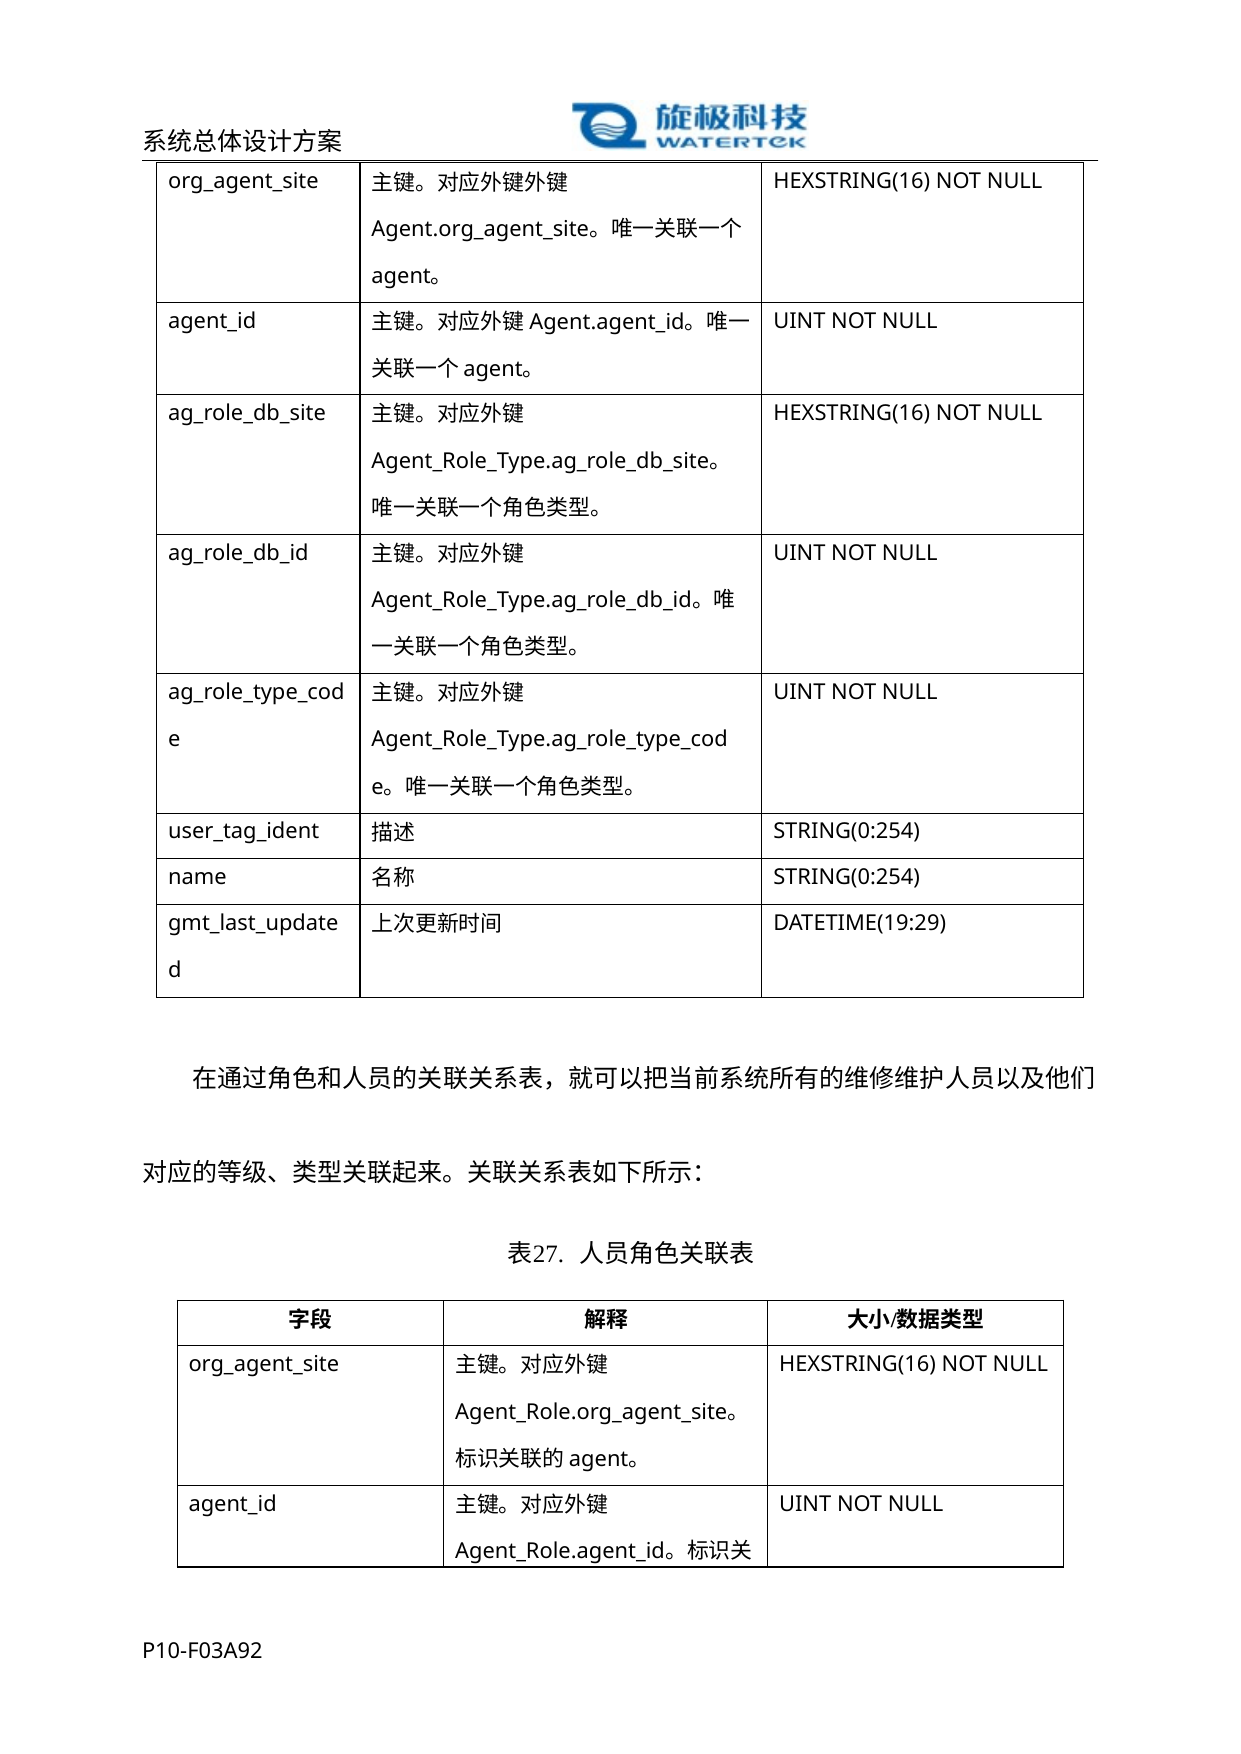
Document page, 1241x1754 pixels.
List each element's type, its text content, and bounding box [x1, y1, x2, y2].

table_cell DATETIME(19:29) [762, 905, 1083, 997]
table_cell HEXSTRING(16) NOT NULL [762, 163, 1083, 302]
picture [571, 100, 810, 151]
table_cell STRING(0:254) [762, 859, 1083, 904]
table_header 解释 [444, 1301, 767, 1345]
table_cell UINT NOT NULL [762, 303, 1083, 394]
table_cell 主键。对应外键 Agent_Role_Type.ag_role_db_id。唯一关联一个角色类型。 [361, 535, 761, 673]
table_cell agent_id [157, 303, 359, 394]
list 人员角色关联表 [192, 1218, 1098, 1286]
table_cell 上次更新时间 [361, 905, 761, 997]
table_header 字段 [178, 1301, 443, 1345]
text 在通过角色和人员的关联关系表，就可以把当前系统所有的维修维护人员以及他们对应的等级、类型关联起来。关联关系表如下所示： [142, 1042, 1098, 1204]
table_cell UINT NOT NULL [762, 674, 1083, 812]
table_cell 主键。对应外键 Agent_Role_Type.ag_role_db_site。唯一关联一个角色类型。 [361, 395, 761, 534]
table_cell 主键。对应外键Agent_Role.agent_id。标识关联的agent。 [444, 1486, 767, 1566]
table_cell ag_role_db_site [157, 395, 359, 534]
table_cell UINT NOT NULL [762, 535, 1083, 673]
table_cell gmt_last_updated [157, 905, 359, 997]
table_cell UINT NOT NULL [768, 1486, 1063, 1566]
table_cell 主键。对应外键外键Agent.org_agent_site。唯一关联一个agent。 [361, 163, 761, 302]
table_cell 主键。对应外键 Agent.agent_id。唯一关联一个agent。 [361, 303, 761, 394]
table_cell 主键。对应外键Agent_Role_Type.ag_role_type_code。唯一关联一个角色类型。 [361, 674, 761, 812]
table_cell org_agent_site [178, 1346, 443, 1485]
table_cell STRING(0:254) [762, 814, 1083, 858]
table_cell HEXSTRING(16) NOT NULL [768, 1346, 1063, 1485]
table_header 大小/数据类型 [768, 1301, 1063, 1345]
table_cell user_tag_ident [157, 814, 359, 858]
table_cell 名称 [361, 859, 761, 904]
table_cell ag_role_db_id [157, 535, 359, 673]
table_cell 描述 [361, 814, 761, 858]
table_cell agent_id [178, 1486, 443, 1566]
table_cell ag_role_type_code [157, 674, 359, 812]
table_cell 主键。对应外键Agent_Role.org_agent_site。标识关联的agent。 [444, 1346, 767, 1485]
table_cell name [157, 859, 359, 904]
table_cell org_agent_site [157, 163, 359, 302]
table_cell HEXSTRING(16) NOT NULL [762, 395, 1083, 534]
